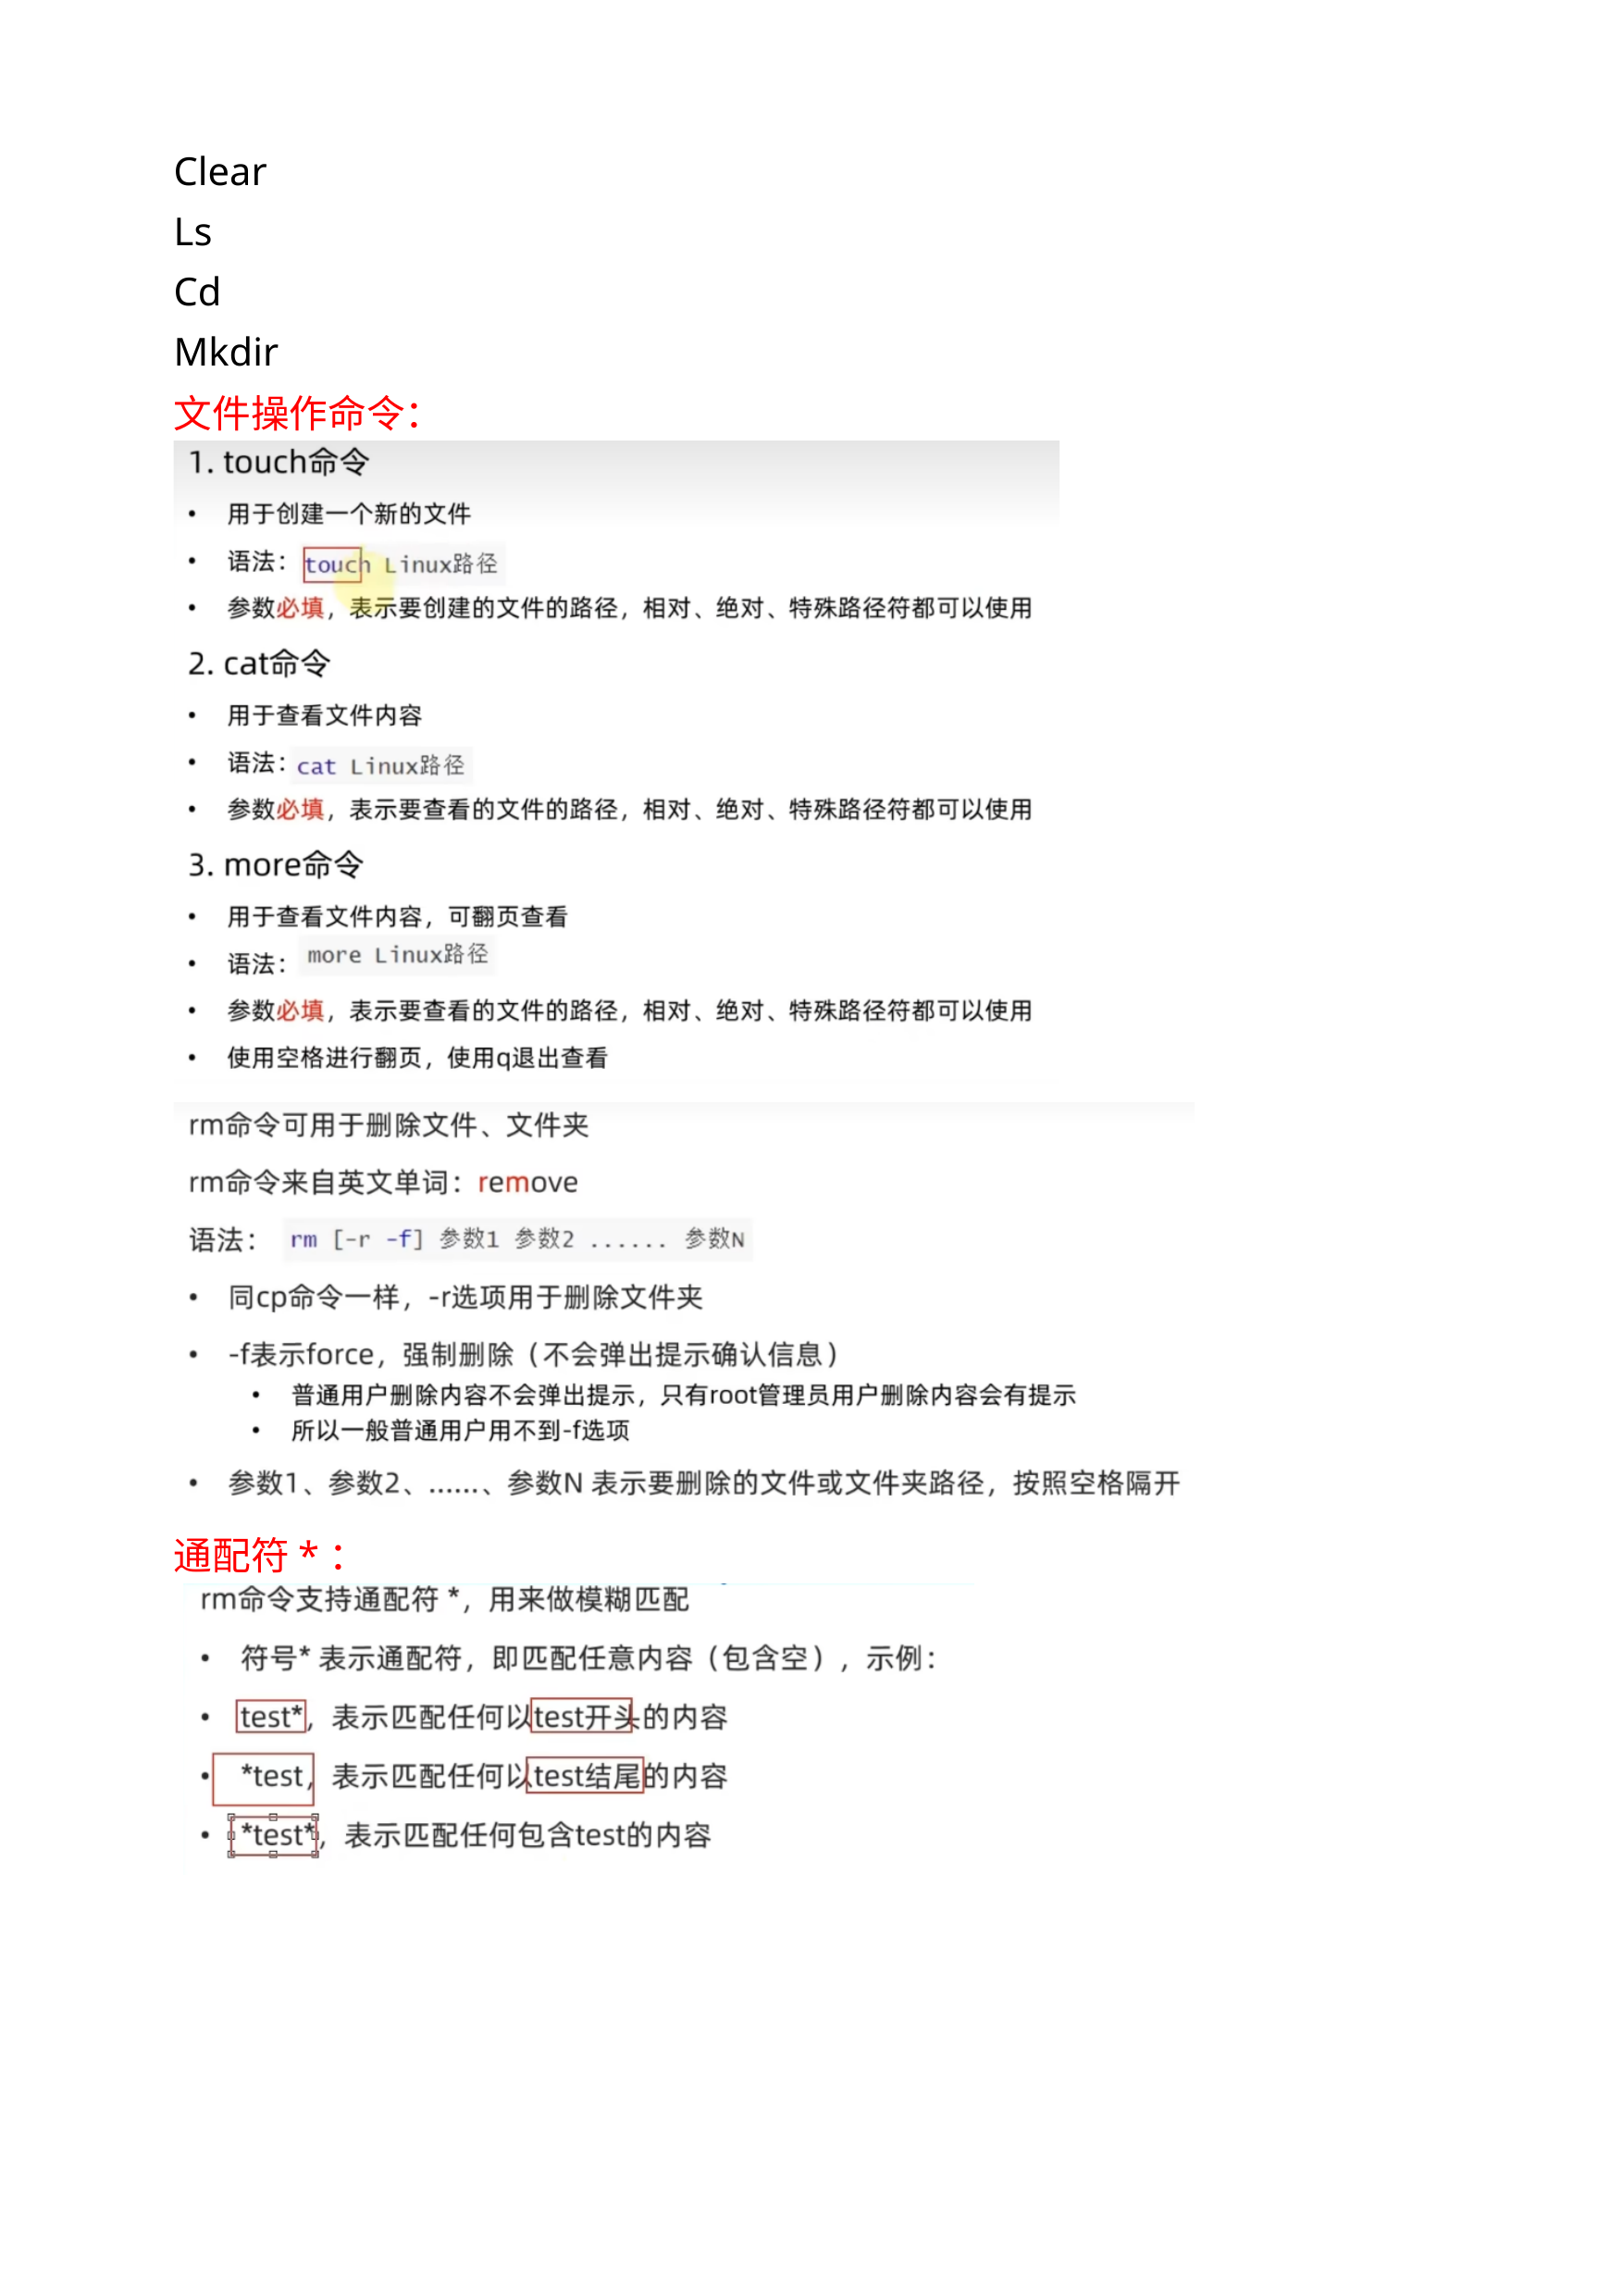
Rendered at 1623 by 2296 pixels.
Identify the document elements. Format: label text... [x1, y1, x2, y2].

text Mkdir [173, 320, 1449, 380]
text Ls [173, 200, 1449, 260]
text Clear [173, 140, 1449, 200]
text 文件操作命令： [173, 380, 1449, 441]
text 通配符 * ： [173, 1523, 1449, 1583]
text Cd [173, 260, 1449, 320]
